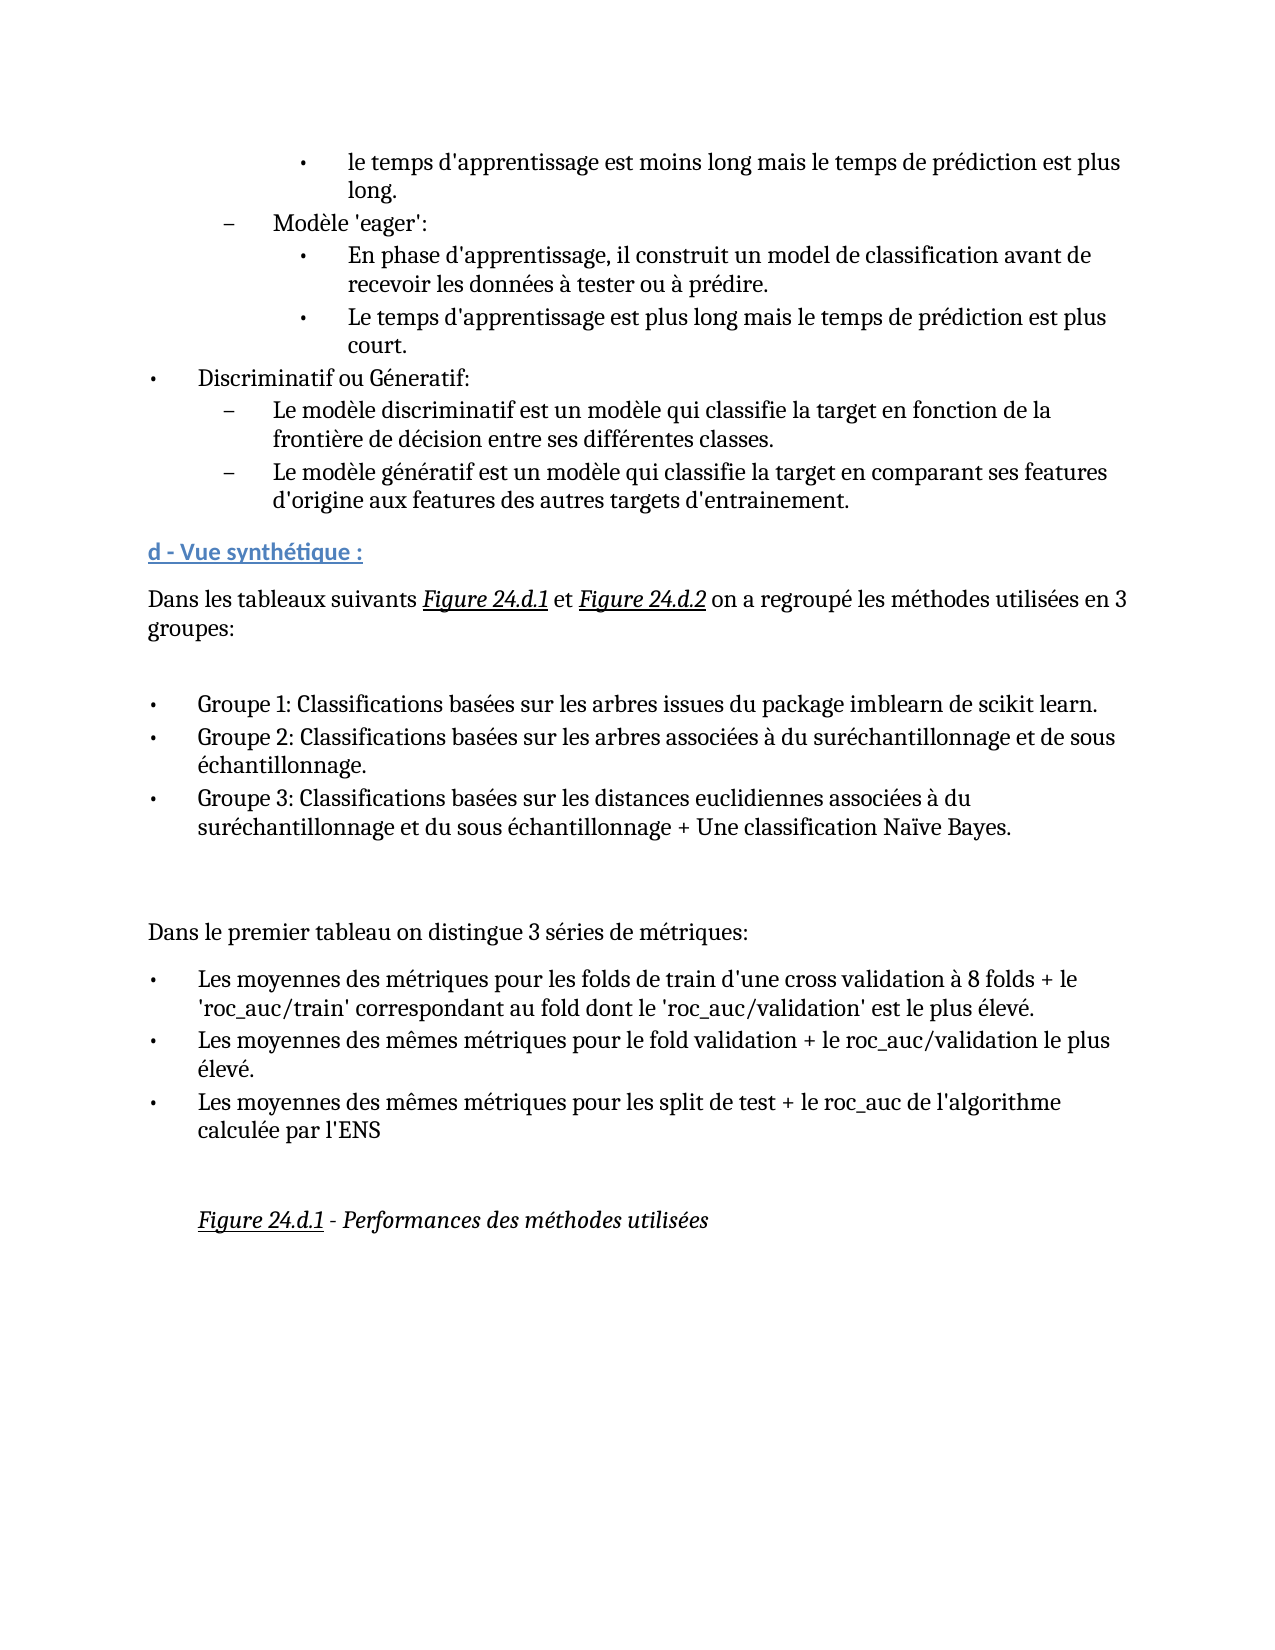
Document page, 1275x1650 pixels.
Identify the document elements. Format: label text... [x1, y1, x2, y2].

list le temps d'apprentissage est moins long mais le temps de prédiction est plus long. [298, 148, 1127, 205]
list En phase d'apprentissage, il construit un model de classification avant de recevoir les données à tester ou à prédire. [298, 241, 1127, 299]
text Dans les tableaux suivants Figure 24.d.1 et Figure 24.d.2 on a regroupé les méthodes utilisées en 3 groupes: [148, 585, 1127, 671]
list Le modèle discriminatif est un modèle qui classifie la target en fonction de la frontière de décision entre ses différentes classes. [223, 396, 1127, 454]
subtitle d - Vue synthétique : [148, 536, 1127, 566]
list Les moyennes des mêmes métriques pour le fold validation + le roc_auc/validation le plus élevé. [148, 1026, 1127, 1084]
list Groupe 1: Classifications basées sur les arbres issues du package imblearn de scikit learn. [148, 690, 1127, 719]
list Les moyennes des métriques pour les folds de train d'une cross validation à 8 folds + le 'roc_auc/train' correspondant au fold dont le 'roc_auc/validation' est le plus élevé. [148, 965, 1127, 1023]
list Le modèle génératif est un modèle qui classifie la target en comparant ses features d'origine aux features des autres targets d'entrainement. [223, 458, 1127, 515]
list Les moyennes des mêmes métriques pour les split de test + le roc_auc de l'algorithme calculée par l'ENS [148, 1088, 1127, 1203]
list Groupe 3: Classifications basées sur les distances euclidiennes associées à du suréchantillonnage et du sous échantillonnage + Une classification Naïve Bayes. [148, 784, 1127, 899]
list Modèle 'eager': [223, 209, 1127, 238]
text Dans le premier tableau on distingue 3 séries de métriques: [148, 918, 1127, 946]
list Groupe 2: Classifications basées sur les arbres associées à du suréchantillonnage et de sous échantillonnage. [148, 723, 1127, 780]
list Figure 24.d.1 - Performances des méthodes utilisées [148, 1206, 1127, 1235]
list Le temps d'apprentissage est plus long mais le temps de prédiction est plus court. [298, 303, 1127, 360]
list Discriminatif ou Géneratif: [148, 364, 1127, 393]
